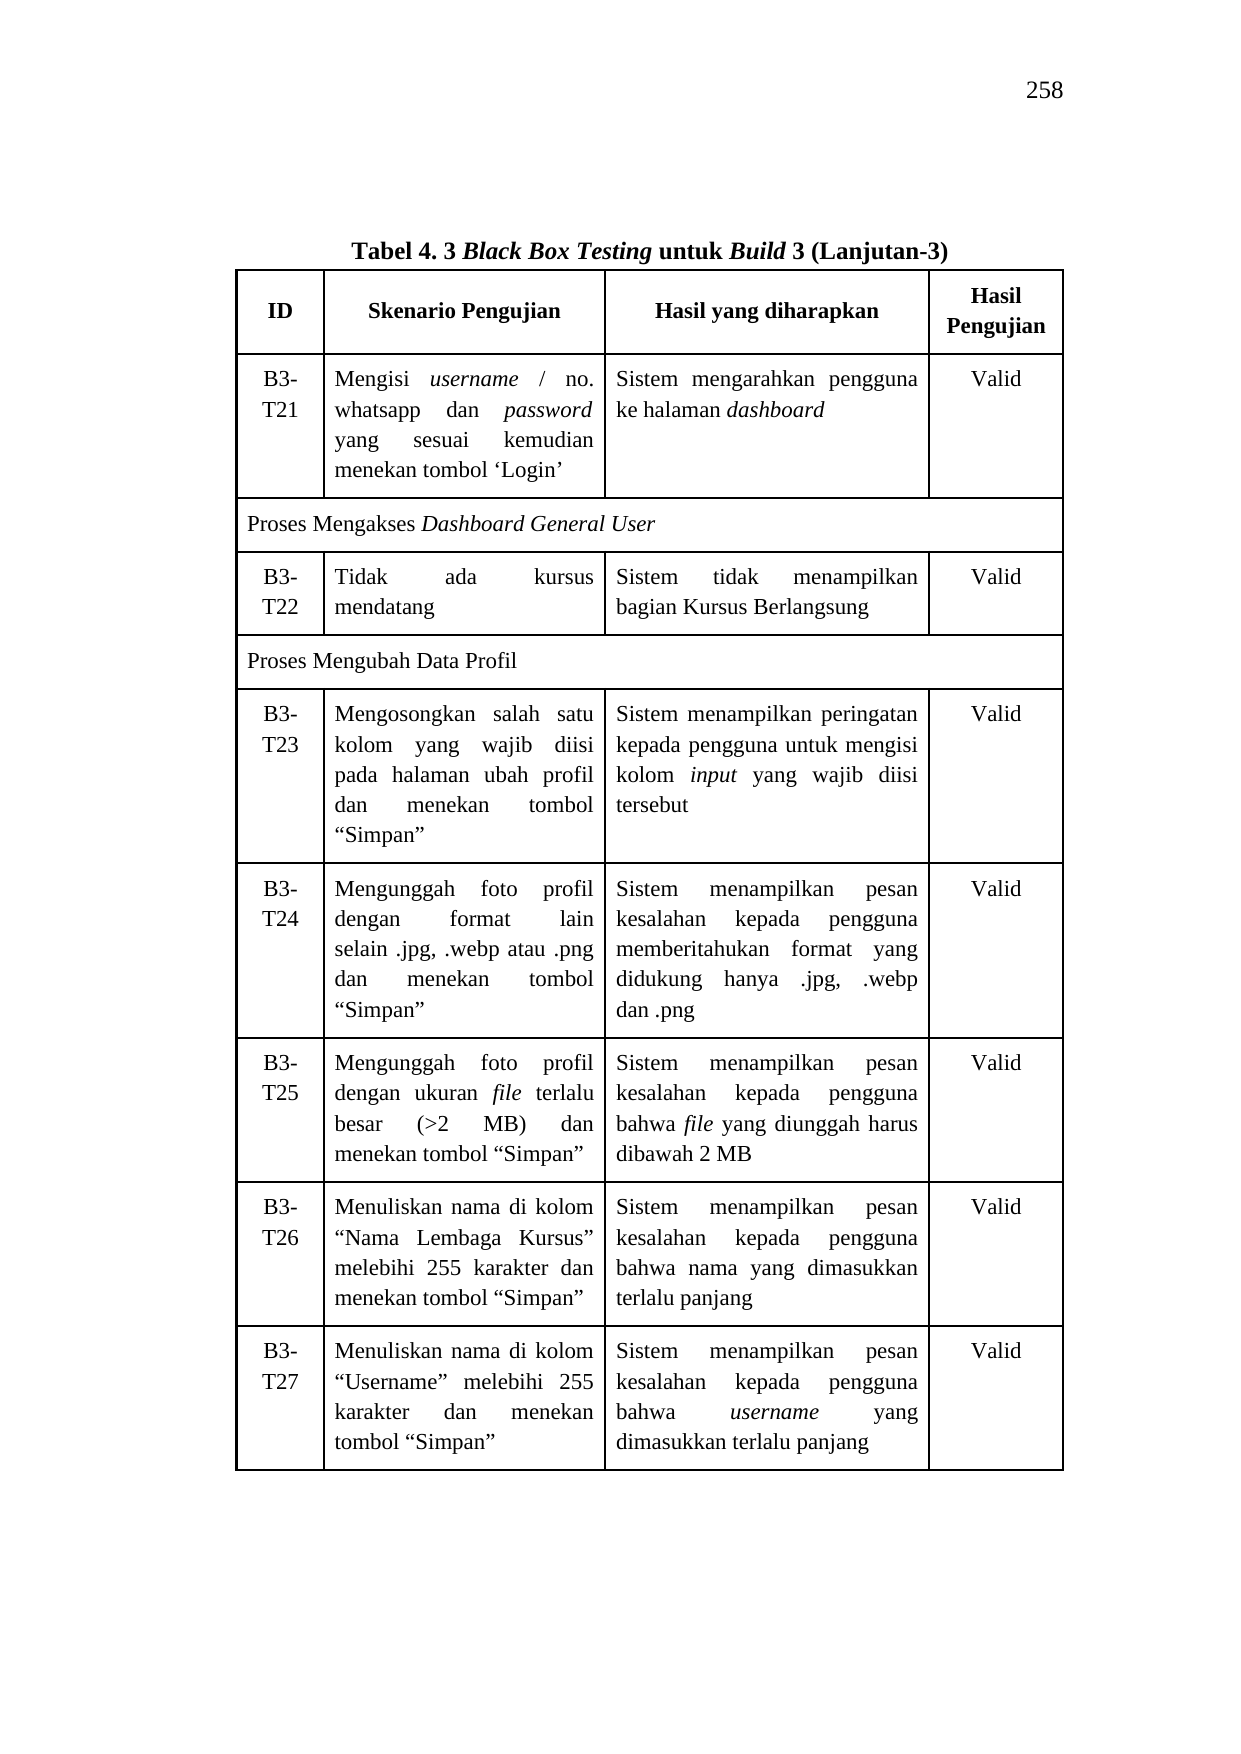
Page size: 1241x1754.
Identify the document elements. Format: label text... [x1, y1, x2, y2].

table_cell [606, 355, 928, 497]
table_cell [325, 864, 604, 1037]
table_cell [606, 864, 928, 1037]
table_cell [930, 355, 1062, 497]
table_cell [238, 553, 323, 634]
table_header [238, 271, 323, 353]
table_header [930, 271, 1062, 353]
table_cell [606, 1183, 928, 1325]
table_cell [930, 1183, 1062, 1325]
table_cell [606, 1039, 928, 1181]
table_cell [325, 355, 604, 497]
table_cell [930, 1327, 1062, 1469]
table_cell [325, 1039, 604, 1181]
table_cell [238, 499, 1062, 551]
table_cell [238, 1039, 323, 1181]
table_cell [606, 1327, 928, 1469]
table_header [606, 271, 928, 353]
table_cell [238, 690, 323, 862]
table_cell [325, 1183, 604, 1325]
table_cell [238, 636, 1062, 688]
text Tabel 4. 3 Black Box Testing untuk Build 3 (Lanjutan-3) [236, 236, 1063, 265]
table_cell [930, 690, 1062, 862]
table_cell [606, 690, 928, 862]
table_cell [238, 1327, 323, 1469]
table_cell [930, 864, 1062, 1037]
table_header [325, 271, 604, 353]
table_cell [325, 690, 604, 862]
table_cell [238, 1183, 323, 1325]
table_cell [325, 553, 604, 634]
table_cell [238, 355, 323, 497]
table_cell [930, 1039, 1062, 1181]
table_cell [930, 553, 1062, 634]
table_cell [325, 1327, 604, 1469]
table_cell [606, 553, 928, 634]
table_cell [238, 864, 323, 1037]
